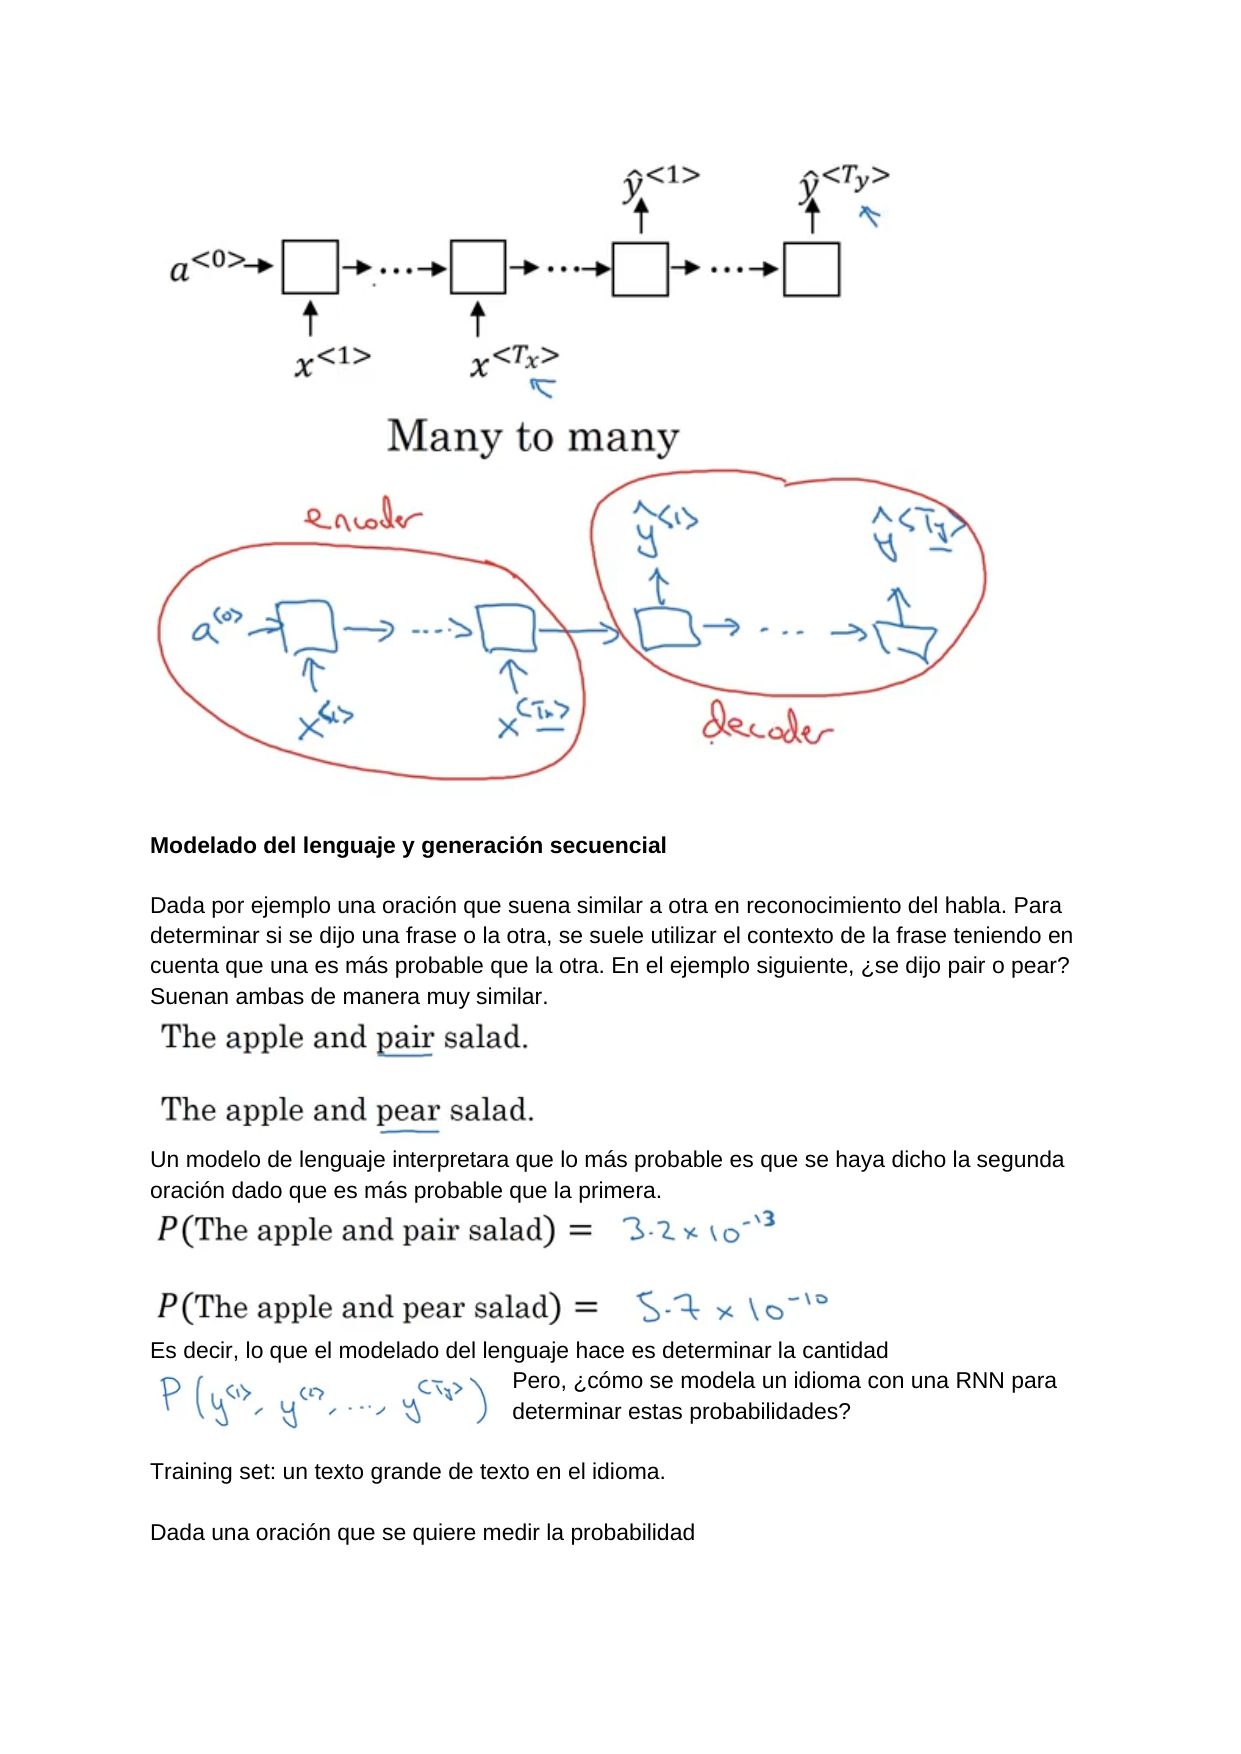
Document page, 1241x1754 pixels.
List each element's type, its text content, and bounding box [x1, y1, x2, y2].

picture [150, 1206, 838, 1334]
picture [150, 150, 893, 464]
text Es decir, lo que el modelado del lenguaje hace es determinar la cantidad [150, 1337, 1090, 1364]
text Un modelo de lenguaje interpretara que lo más probable es que se haya dicho la segunda oración dado que es más probable que la primera. [150, 1146, 1090, 1203]
text Dada por ejemplo una oración que suena similar a otra en reconocimiento del habla. Para determinar si se dijo una frase o la otra, se suele utilizar el contexto de la frase teniendo en cuenta que una es más probable que la otra. En el ejemplo siguiente, ¿se dijo pair o pear? Suenan ambas de manera muy similar. [150, 892, 1090, 1009]
picture [150, 1012, 547, 1143]
text Pero, ¿cómo se modela un idioma con una RNN para determinar estas probabilidades? [494, 1367, 1090, 1424]
text Dada una oración que se quiere medir la probabilidad [150, 1518, 1090, 1545]
text Modelado del lenguaje y generación secuencial [150, 832, 1090, 858]
picture [150, 1367, 494, 1431]
text Training set: un texto grande de texto en el idioma. [150, 1458, 1090, 1484]
picture [150, 467, 991, 798]
